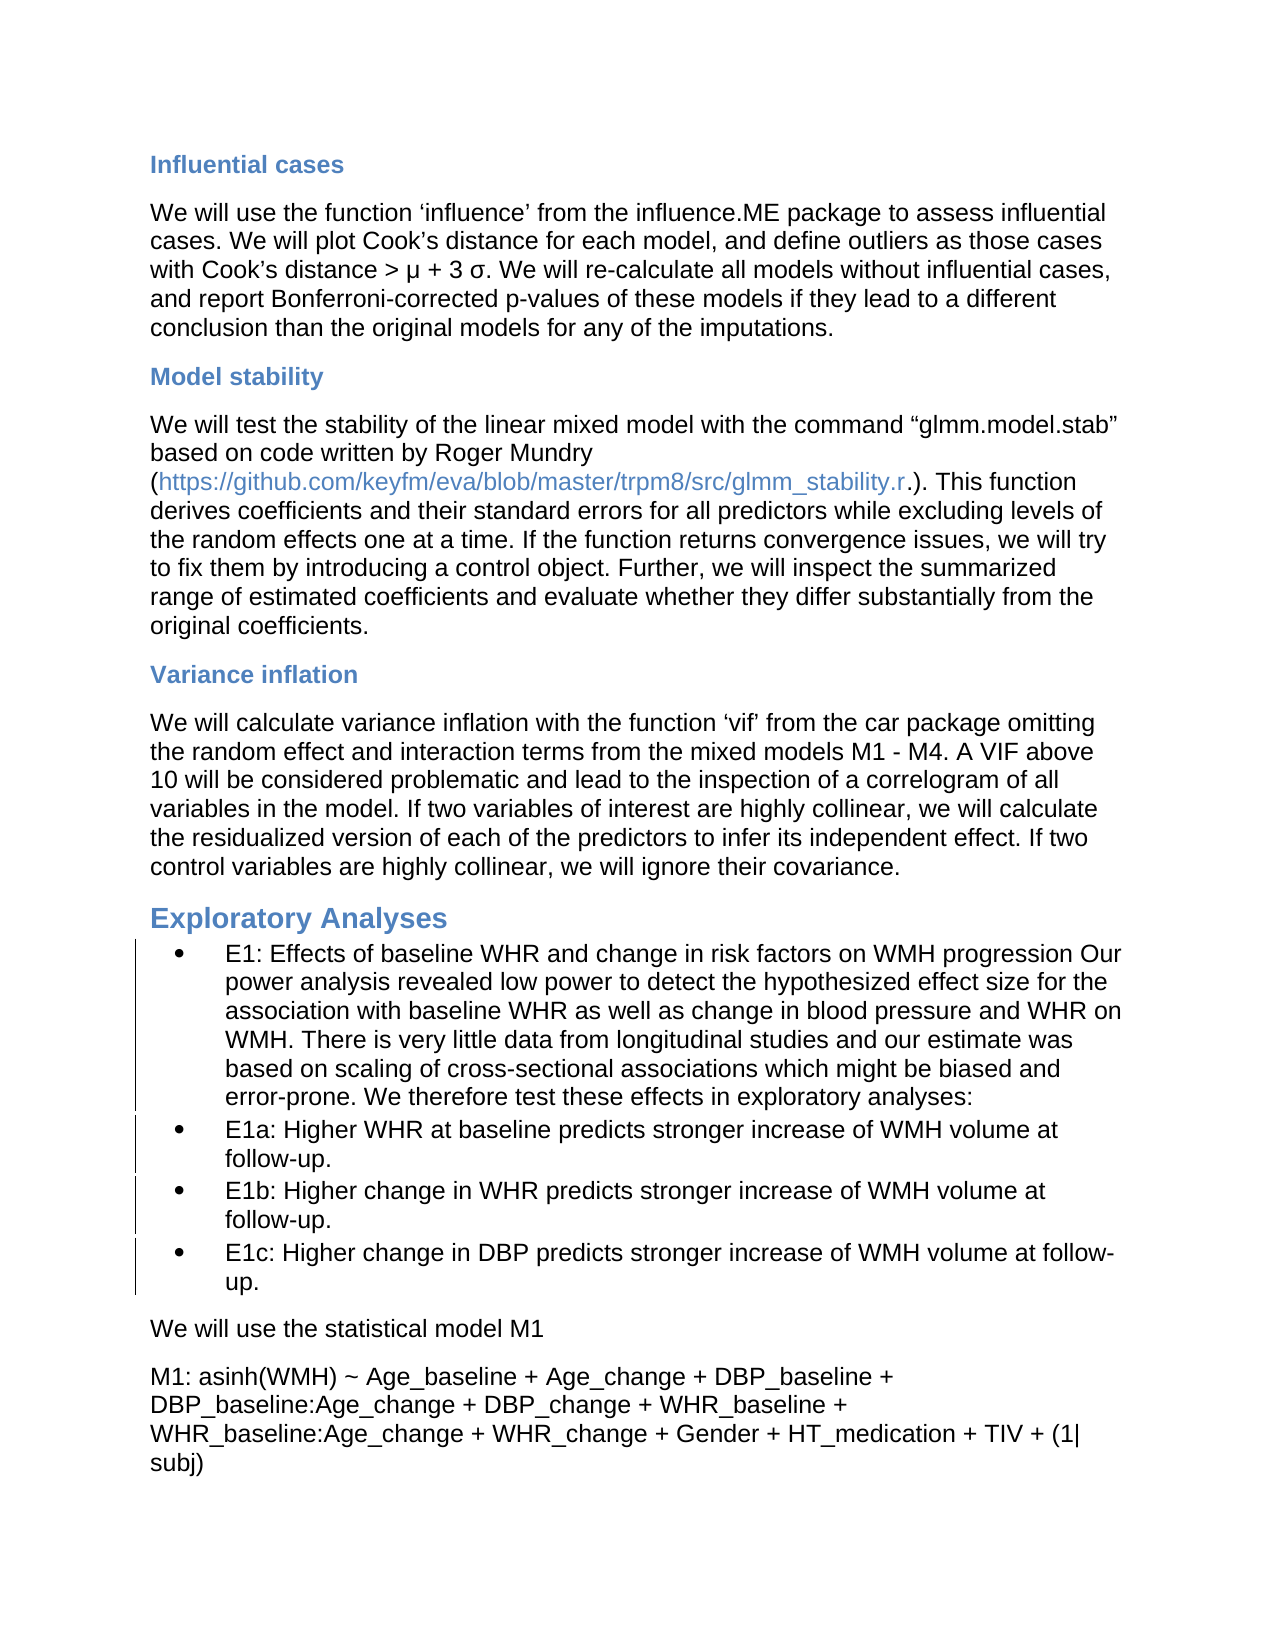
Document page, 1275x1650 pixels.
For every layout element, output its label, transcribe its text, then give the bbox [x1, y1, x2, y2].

text We will test the stability of the linear mixed model with the command “glmm.model.stab” based on code written by Roger Mundry (https://github.com/keyfm/eva/blob/master/trpm8/src/glmm_stability.r.). This function derives coefficients and their standard errors for all predictors while excluding levels of the random effects one at a time. If the function returns convergence issues, we will try to fix them by introducing a control object. Further, we will inspect the summarized range of estimated coefficients and evaluate whether they differ substantially from the original coefficients. [150, 409, 1125, 639]
text We will use the statistical model M1 [150, 1314, 1125, 1343]
list E1: Effects of baseline WHR and change in risk factors on WMH progression Our power analysis revealed low power to detect the hypothesized effect size for the association with baseline WHR as well as change in blood pressure and WHR on WMH. There is very little data from longitudinal studies and our estimate was based on scaling of cross-sectional associations which might be biased and error-prone. We therefore test these effects in exploratory analyses: [175, 938, 1125, 1111]
list E1a: Higher WHR at baseline predicts stronger increase of WMH volume at follow-up. [175, 1115, 1125, 1172]
list E1c: Higher change in DBP predicts stronger increase of WMH volume at follow-up. [175, 1238, 1125, 1295]
subtitle Influential cases [150, 150, 1125, 179]
text We will use the function ‘influence’ from the influence.ME package to assess influential cases. We will plot Cook’s distance for each model, and define outliers as those cases with Cook’s distance > μ + 3 σ. We will re-calculate all models without influential cases, and report Bonferroni-corrected p-values of these models if they lead to a different conclusion than the original models for any of the imputations. [150, 197, 1125, 341]
list E1b: Higher change in WHR predicts stronger increase of WMH volume at follow-up. [175, 1176, 1125, 1234]
subtitle Variance inflation [150, 660, 1125, 689]
subtitle Exploratory Analyses [150, 901, 1125, 935]
text We will calculate variance inflation with the function ‘vif’ from the car package omitting the random effect and interaction terms from the mixed models M1 - M4. A VIF above 10 will be considered problematic and lead to the inspection of a correlogram of all variables in the model. If two variables of interest are highly collinear, we will calculate the residualized version of each of the predictors to infer its independent effect. If two control variables are highly collinear, we will ignore their covariance. [150, 708, 1125, 880]
text M1: asinh(WMH) ~ Age_baseline + Age_change + DBP_baseline + DBP_baseline:Age_change + DBP_change + WHR_baseline + WHR_baseline:Age_change + WHR_change + Gender + HT_medication + TIV + (1|subj) [150, 1361, 1125, 1476]
subtitle Model stability [150, 362, 1125, 391]
